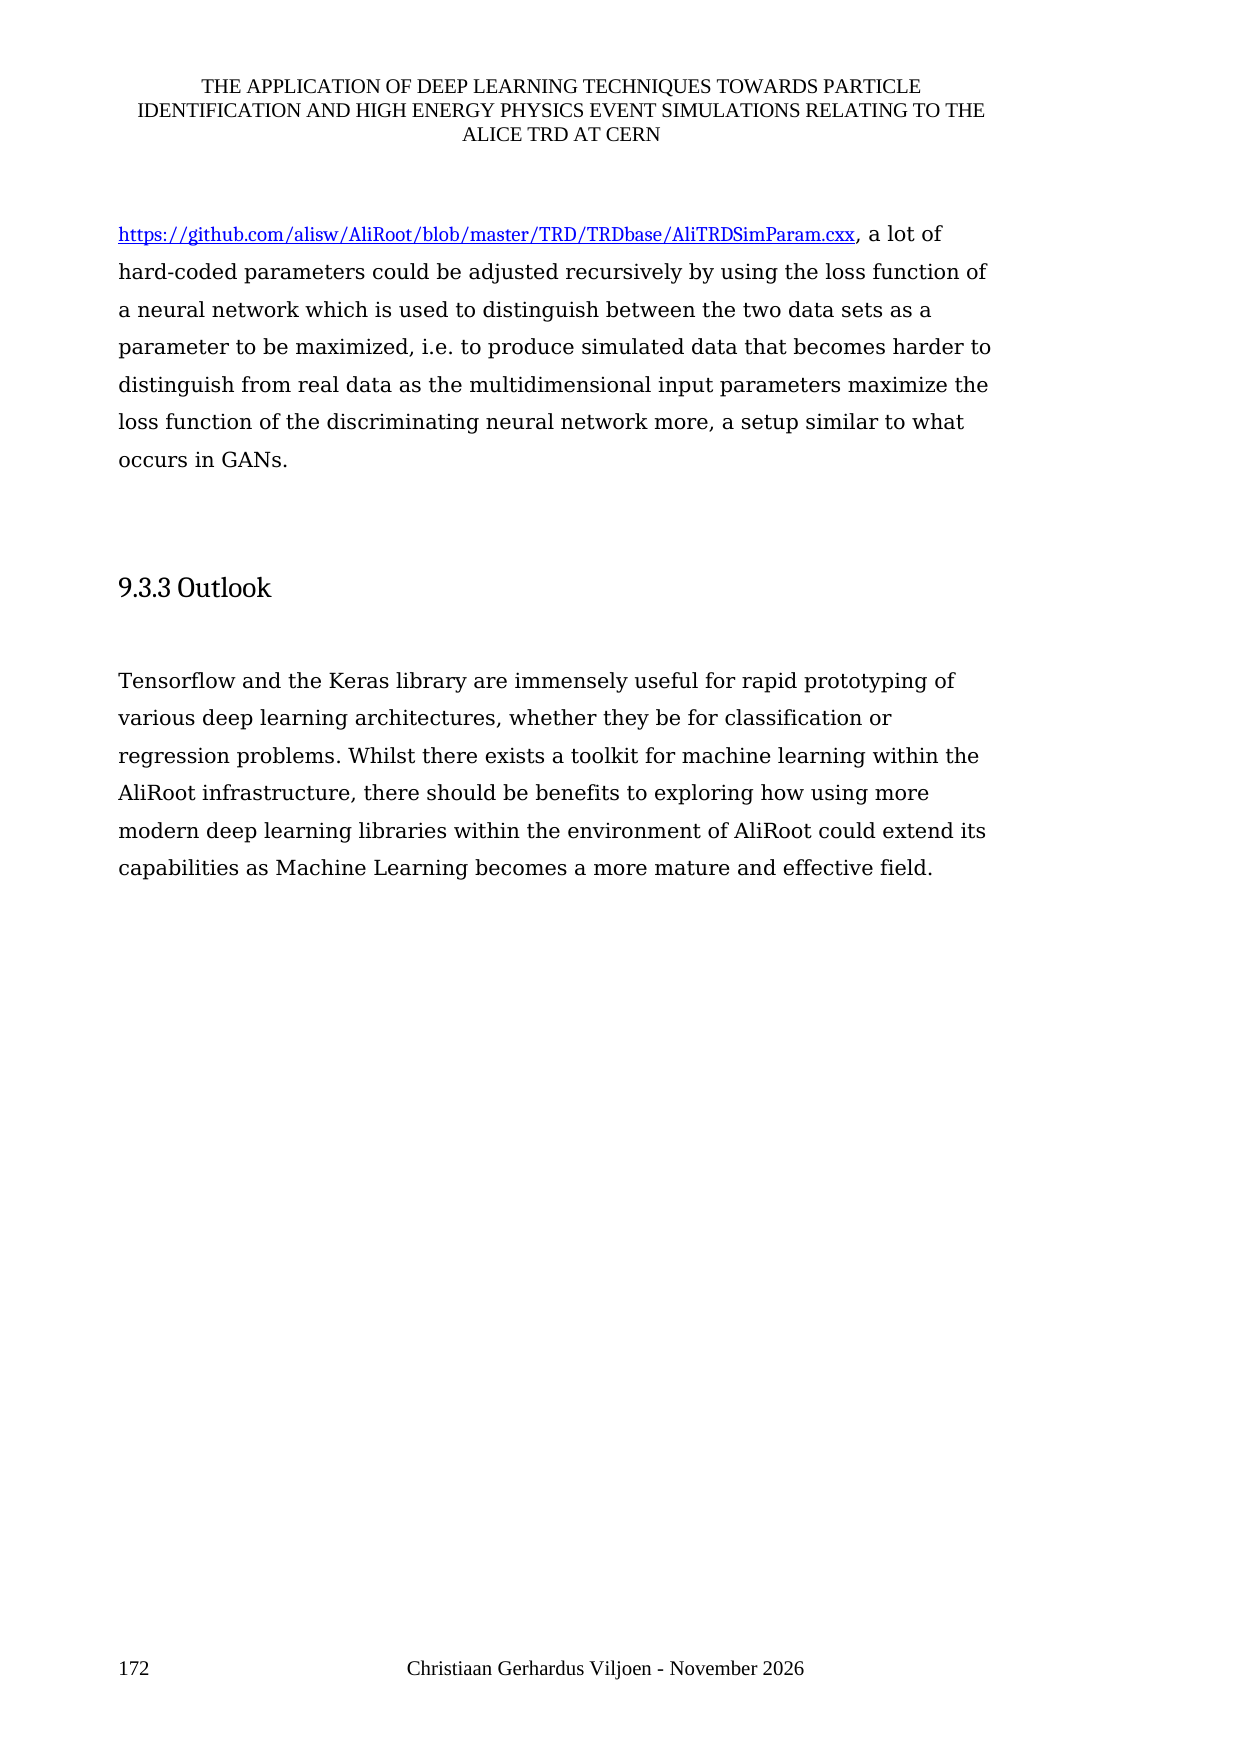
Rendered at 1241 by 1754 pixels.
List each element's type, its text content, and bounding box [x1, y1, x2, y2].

text Tensorflow and the Keras library are immensely useful for rapid prototyping of various deep learning architectures, whether they be for classification or regression problems. Whilst there exists a toolkit for machine learning within the AliRoot infrastructure, there should be benefits to exploring how using more modern deep learning libraries within the environment of AliRoot could extend its capabilities as Machine Learning becomes a more mature and effective field. [118, 667, 1004, 880]
subtitle Outlook [118, 571, 1004, 605]
